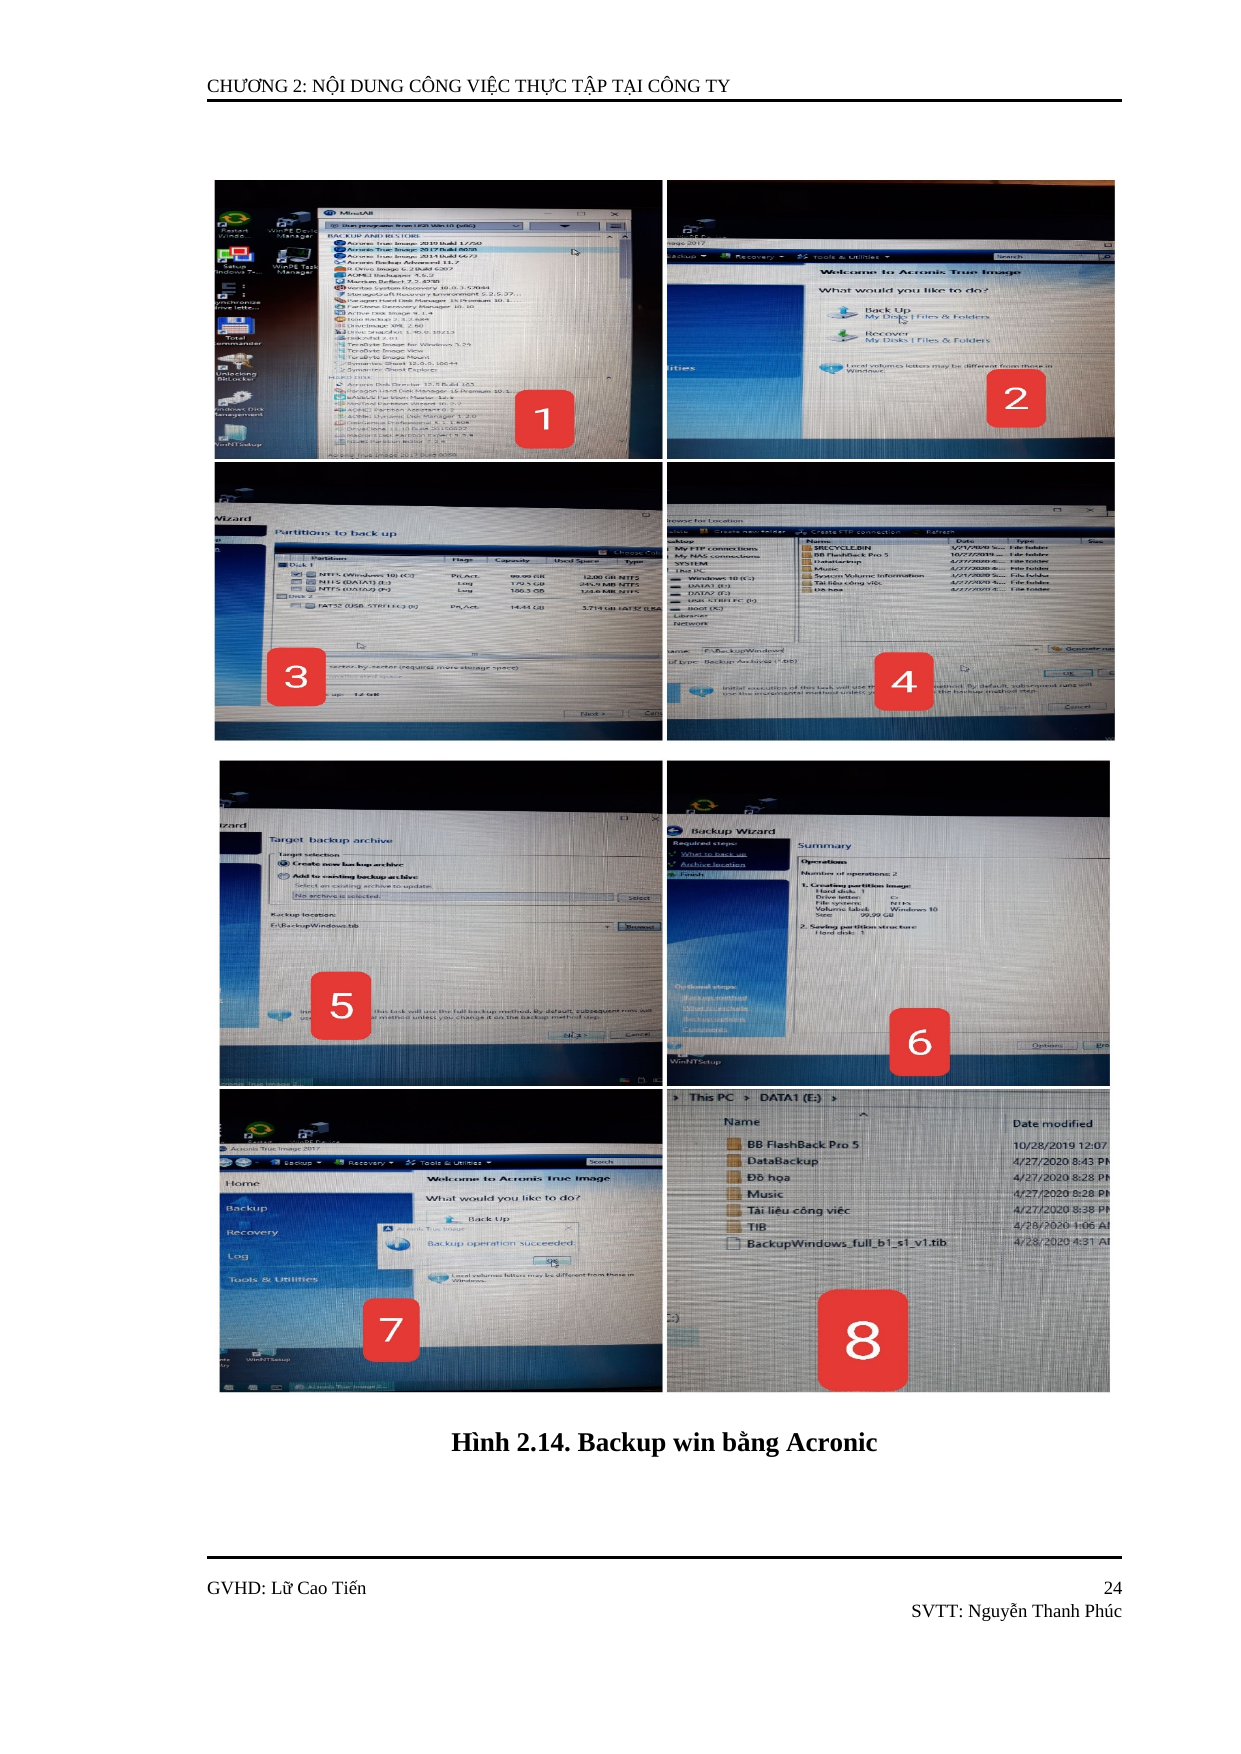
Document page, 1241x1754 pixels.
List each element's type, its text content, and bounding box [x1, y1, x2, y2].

picture [215, 757, 1114, 1395]
picture [210, 177, 1119, 743]
text Hình 2.14. Backup win bằng Acronic [207, 1426, 1122, 1457]
